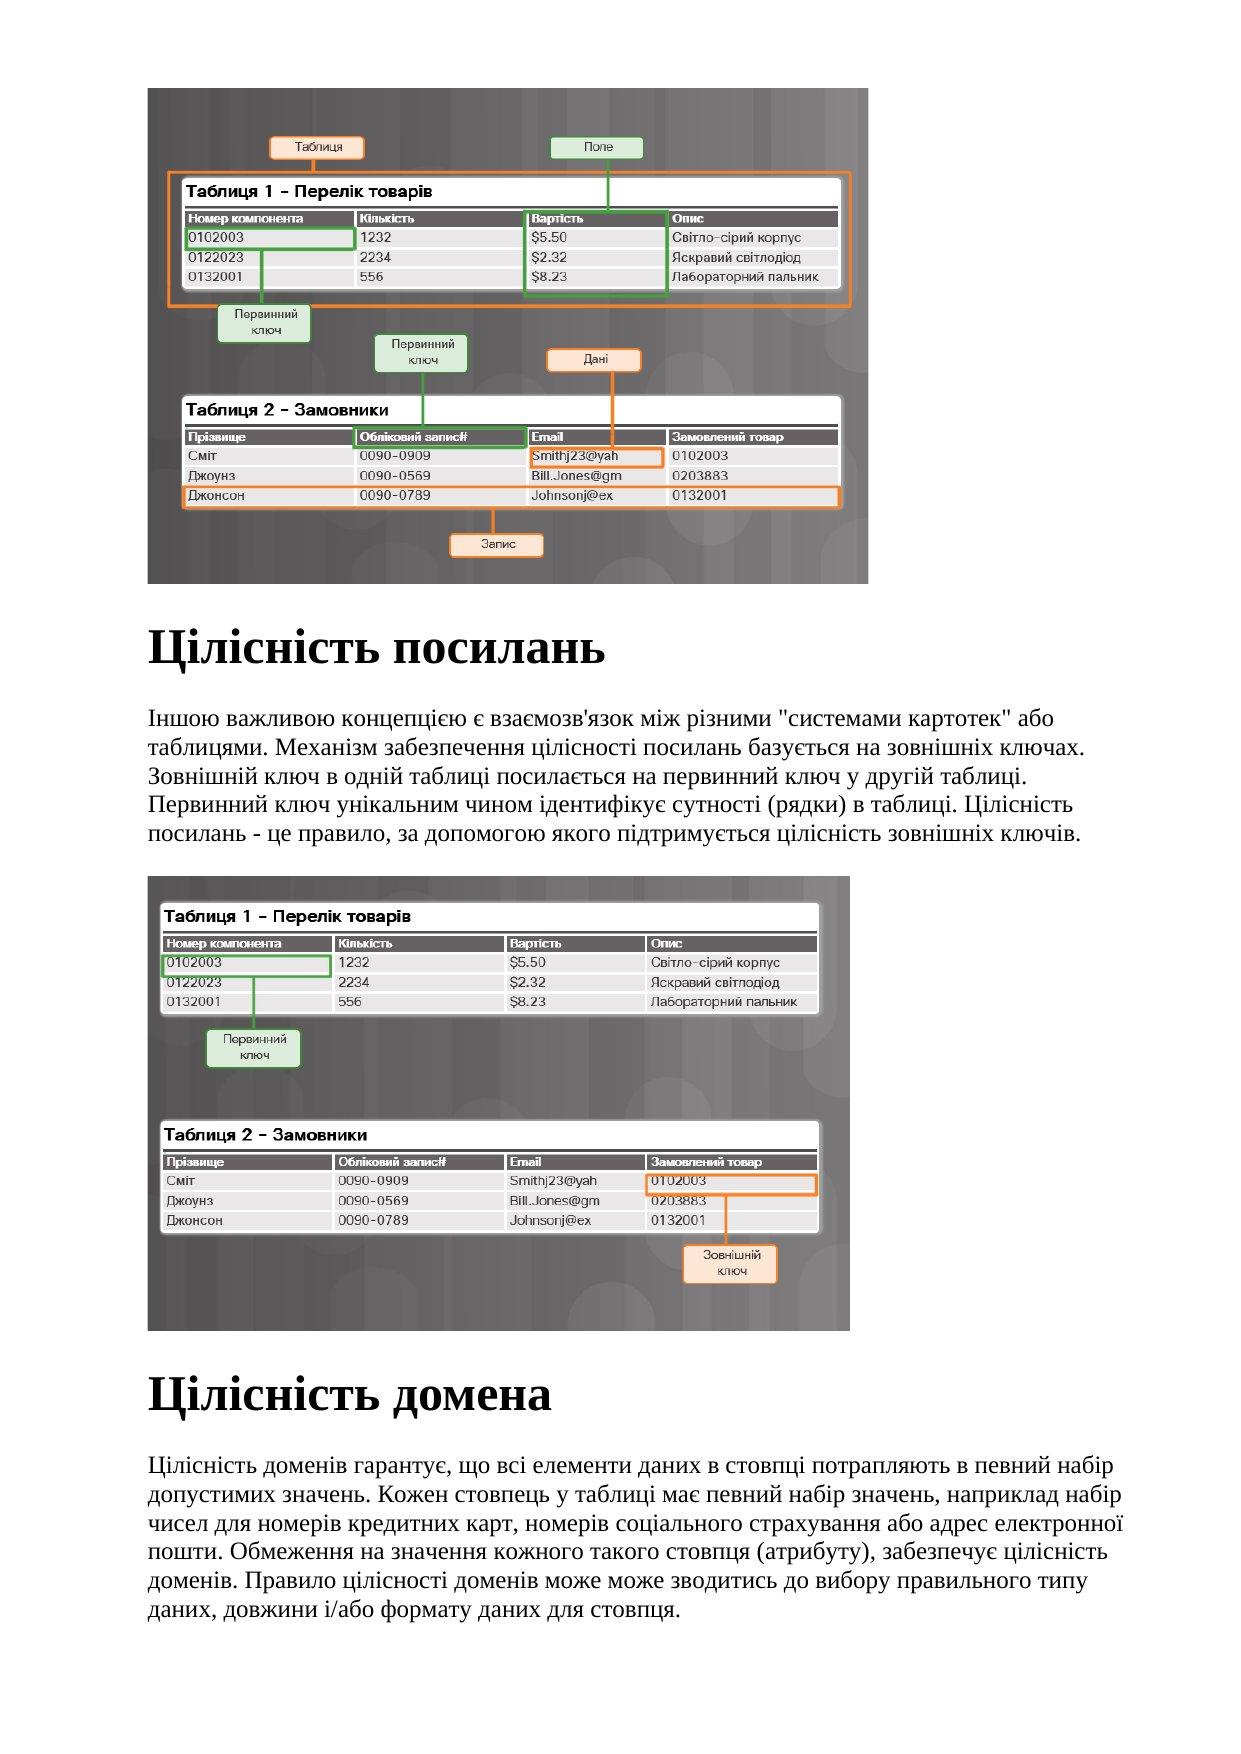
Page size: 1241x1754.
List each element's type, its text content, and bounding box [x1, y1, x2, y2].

picture [147, 88, 869, 584]
text Іншою важливою концепцією є взаємозв'язок між різними "системами картотек" або таблицями. Механізм забезпечення цілісності посилань базується на зовнішніх ключах. Зовнішній ключ в одній таблиці посилається на первинний ключ у другій таблиці. Первинний ключ унікальним чином ідентифікує сутності (рядки) в таблиці. Цілісність посилань - це правило, за допомогою якого підтримується цілісність зовнішніх ключів. [148, 703, 1152, 847]
picture [147, 876, 850, 1331]
text Цілісність домена [148, 1363, 1152, 1421]
text Цілісність посилань [148, 617, 1152, 674]
text Цілісність доменів гарантує, що всі елементи даних в стовпці потрапляють в певний набір допустимих значень. Кожен стовпець у таблиці має певний набір значень, наприклад набір чисел для номерів кредитних карт, номерів соціального страхування або адрес електронної пошти. Обмеження на значення кожного такого стовпця (атрибуту), забезпечує цілісність доменів. Правило цілісності доменів може може зводитись до вибору правильного типу даних, довжини і/або формату даних для стовпця. [148, 1450, 1152, 1623]
